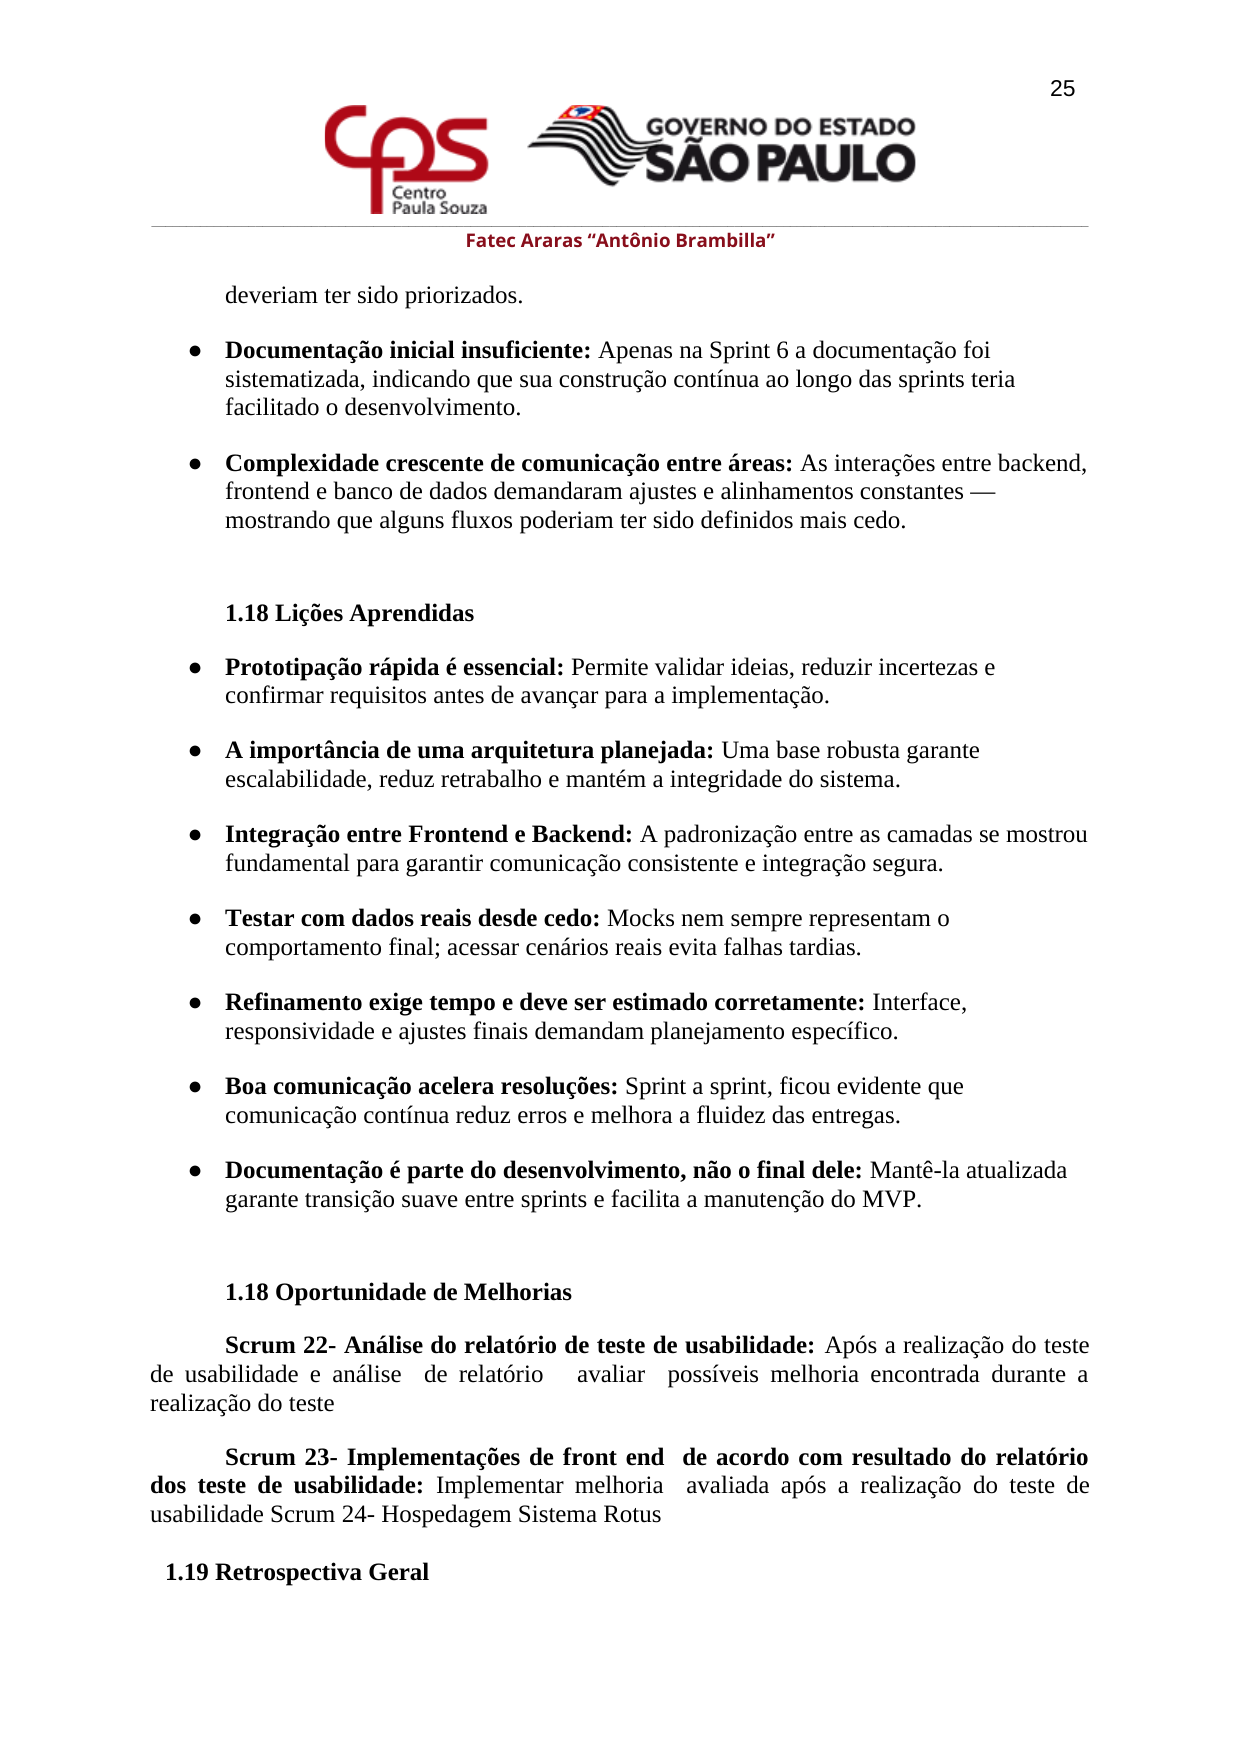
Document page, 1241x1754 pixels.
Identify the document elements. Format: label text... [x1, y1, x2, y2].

subtitle 1.19 Retrospectiva Geral [165, 1557, 1090, 1586]
list Documentação é parte do desenvolvimento, não o final dele: Mantê-la atualizada garante transição suave entre sprints e facilita a manutenção do MVP. [187, 1155, 1090, 1239]
subtitle 1.18 Oportunidade de Melhorias [150, 1277, 1090, 1305]
text Scrum 22- Análise do relatório de teste de usabilidade: Após a realização do teste de usabilidade e análise de relatório avaliar possíveis melhoria encontrada durante a realização do teste [150, 1330, 1090, 1417]
list Documentação inicial insuficiente: Apenas na Sprint 6 a documentação foi sistematizada, indicando que sua construção contínua ao longo das sprints teria facilitado o desenvolvimento. [187, 335, 1090, 447]
list Testar com dados reais desde cedo: Mocks nem sempre representam o comportamento final; acessar cenários reais evita falhas tardias. [187, 903, 1090, 987]
list A importância de uma arquitetura planejada: Uma base robusta garante escalabilidade, reduz retrabalho e mantém a integridade do sistema. [187, 735, 1090, 819]
picture [324, 105, 916, 214]
list Refinamento exige tempo e deve ser estimado corretamente: Interface, responsividade e ajustes finais demandam planejamento específico. [187, 987, 1090, 1071]
list Prototipação rápida é essencial: Permite validar ideias, reduzir incertezas e confirmar requisitos antes de avançar para a implementação. [187, 651, 1090, 735]
list Integração entre Frontend e Backend: A padronização entre as camadas se mostrou fundamental para garantir comunicação consistente e integração segura. [187, 819, 1090, 903]
text Scrum 23- Implementações de front end de acordo com resultado do relatório dos teste de usabilidade: Implementar melhoria avaliada após a realização do teste de usabilidade Scrum 24- Hospedagem Sistema Rotus [150, 1442, 1090, 1528]
list Complexidade crescente de comunicação entre áreas: As interações entre backend, frontend e banco de dados demandaram ajustes e alinhamentos constantes — mostrando que alguns fluxos poderiam ter sido definidos mais cedo. [187, 447, 1090, 560]
subtitle 1.18 Lições Aprendidas [150, 598, 1090, 626]
list Boa comunicação acelera resoluções: Sprint a sprint, ficou evidente que comunicação contínua reduz erros e melhora a fluidez das entregas. [187, 1071, 1090, 1155]
